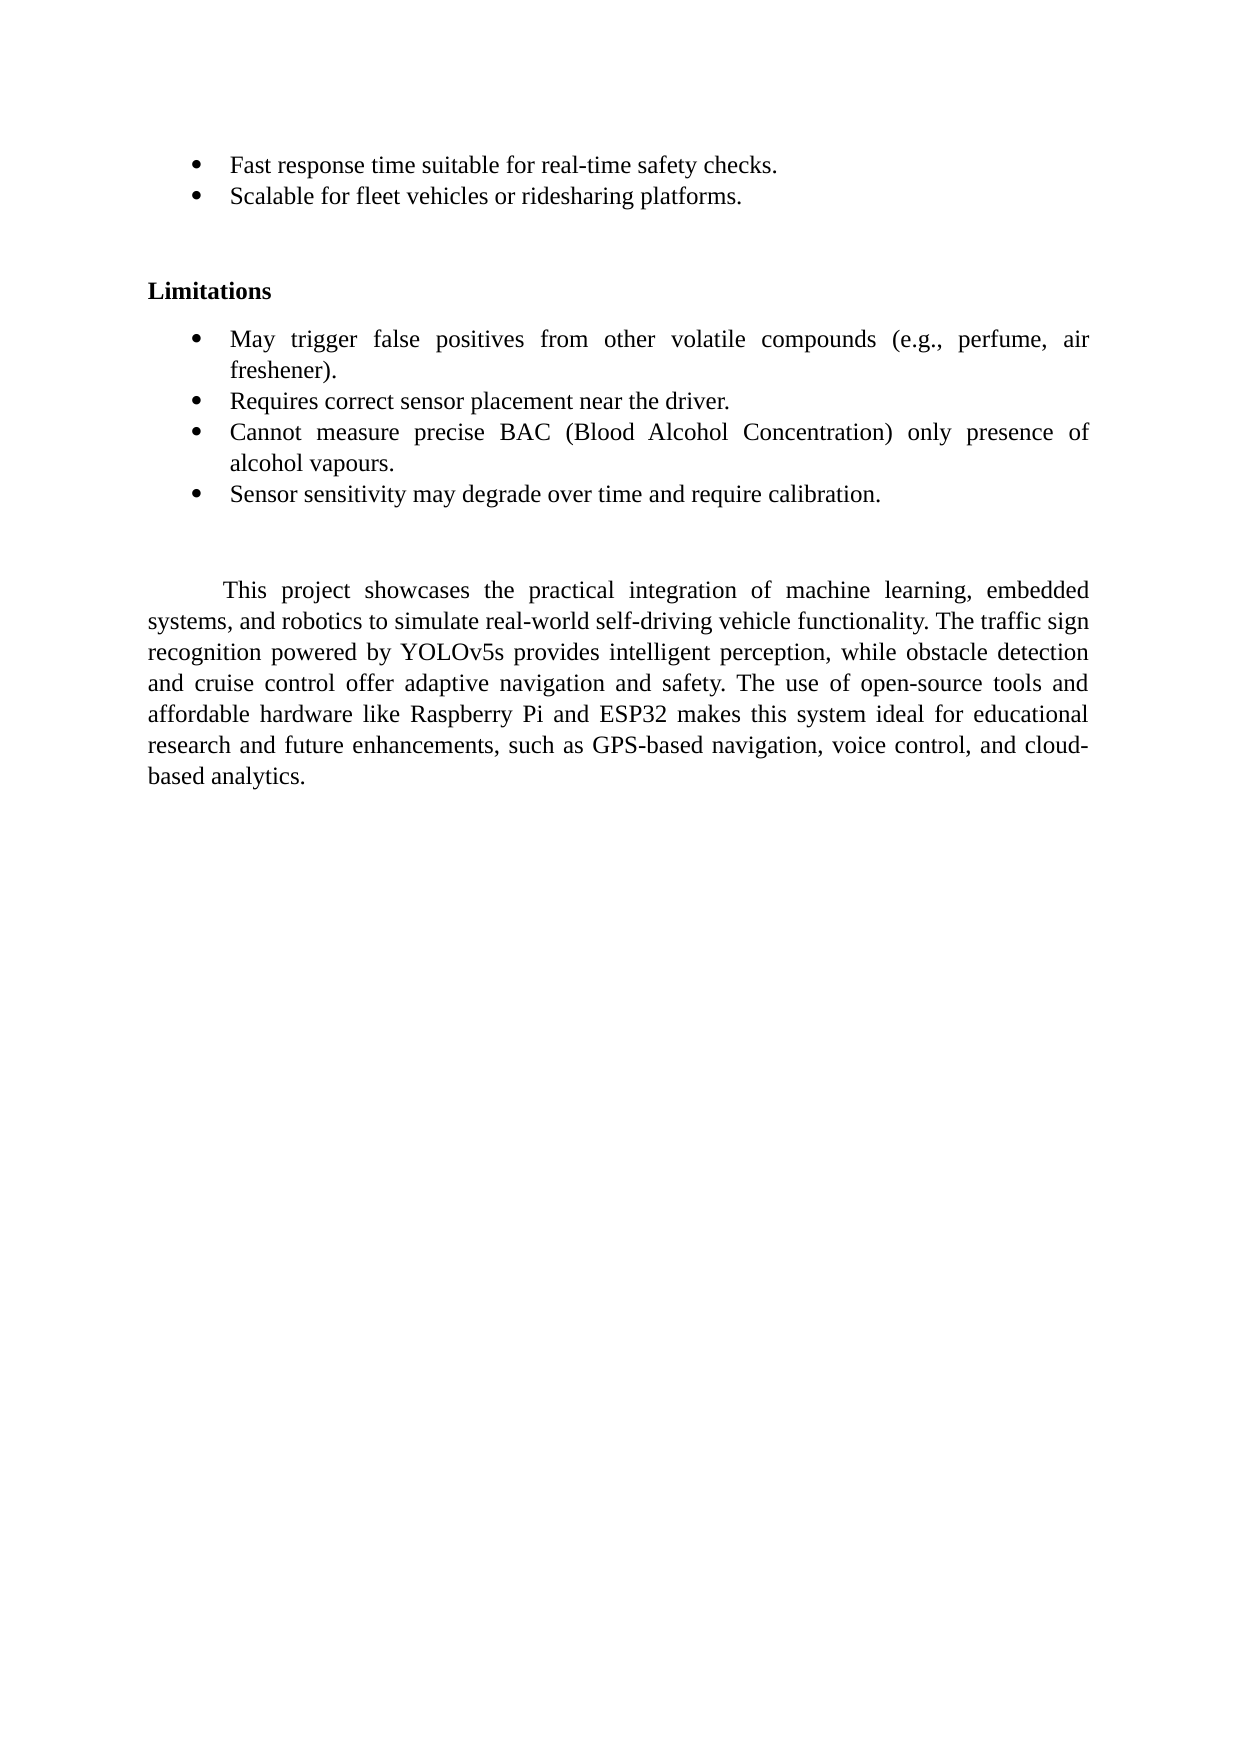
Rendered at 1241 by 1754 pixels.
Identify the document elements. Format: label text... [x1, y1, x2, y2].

list Scalable for fleet vehicles or ridesharing platforms. [192, 181, 1090, 210]
text This project showcases the practical integration of machine learning, embedded systems, and robotics to simulate real-world self-driving vehicle functionality. The traffic sign recognition powered by YOLOv5s provides intelligent perception, while obstacle detection and cruise control offer adaptive navigation and safety. The use of open-source tools and affordable hardware like Raspberry Pi and ESP32 makes this system ideal for educational research and future enhancements, such as GPS-based navigation, voice control, and cloud-based analytics. [148, 575, 1090, 790]
list Requires correct sensor placement near the driver. [192, 386, 1090, 415]
list Sensor sensitivity may degrade over time and require calibration. [192, 479, 1090, 508]
list Cannot measure precise BAC (Blood Alcohol Concentration) only presence of alcohol vapours. [192, 417, 1090, 477]
list May trigger false positives from other volatile compounds (e.g., perfume, air freshener). [192, 324, 1090, 384]
text Limitations [148, 276, 1090, 305]
list Fast response time suitable for real-time safety checks. [192, 150, 1090, 179]
